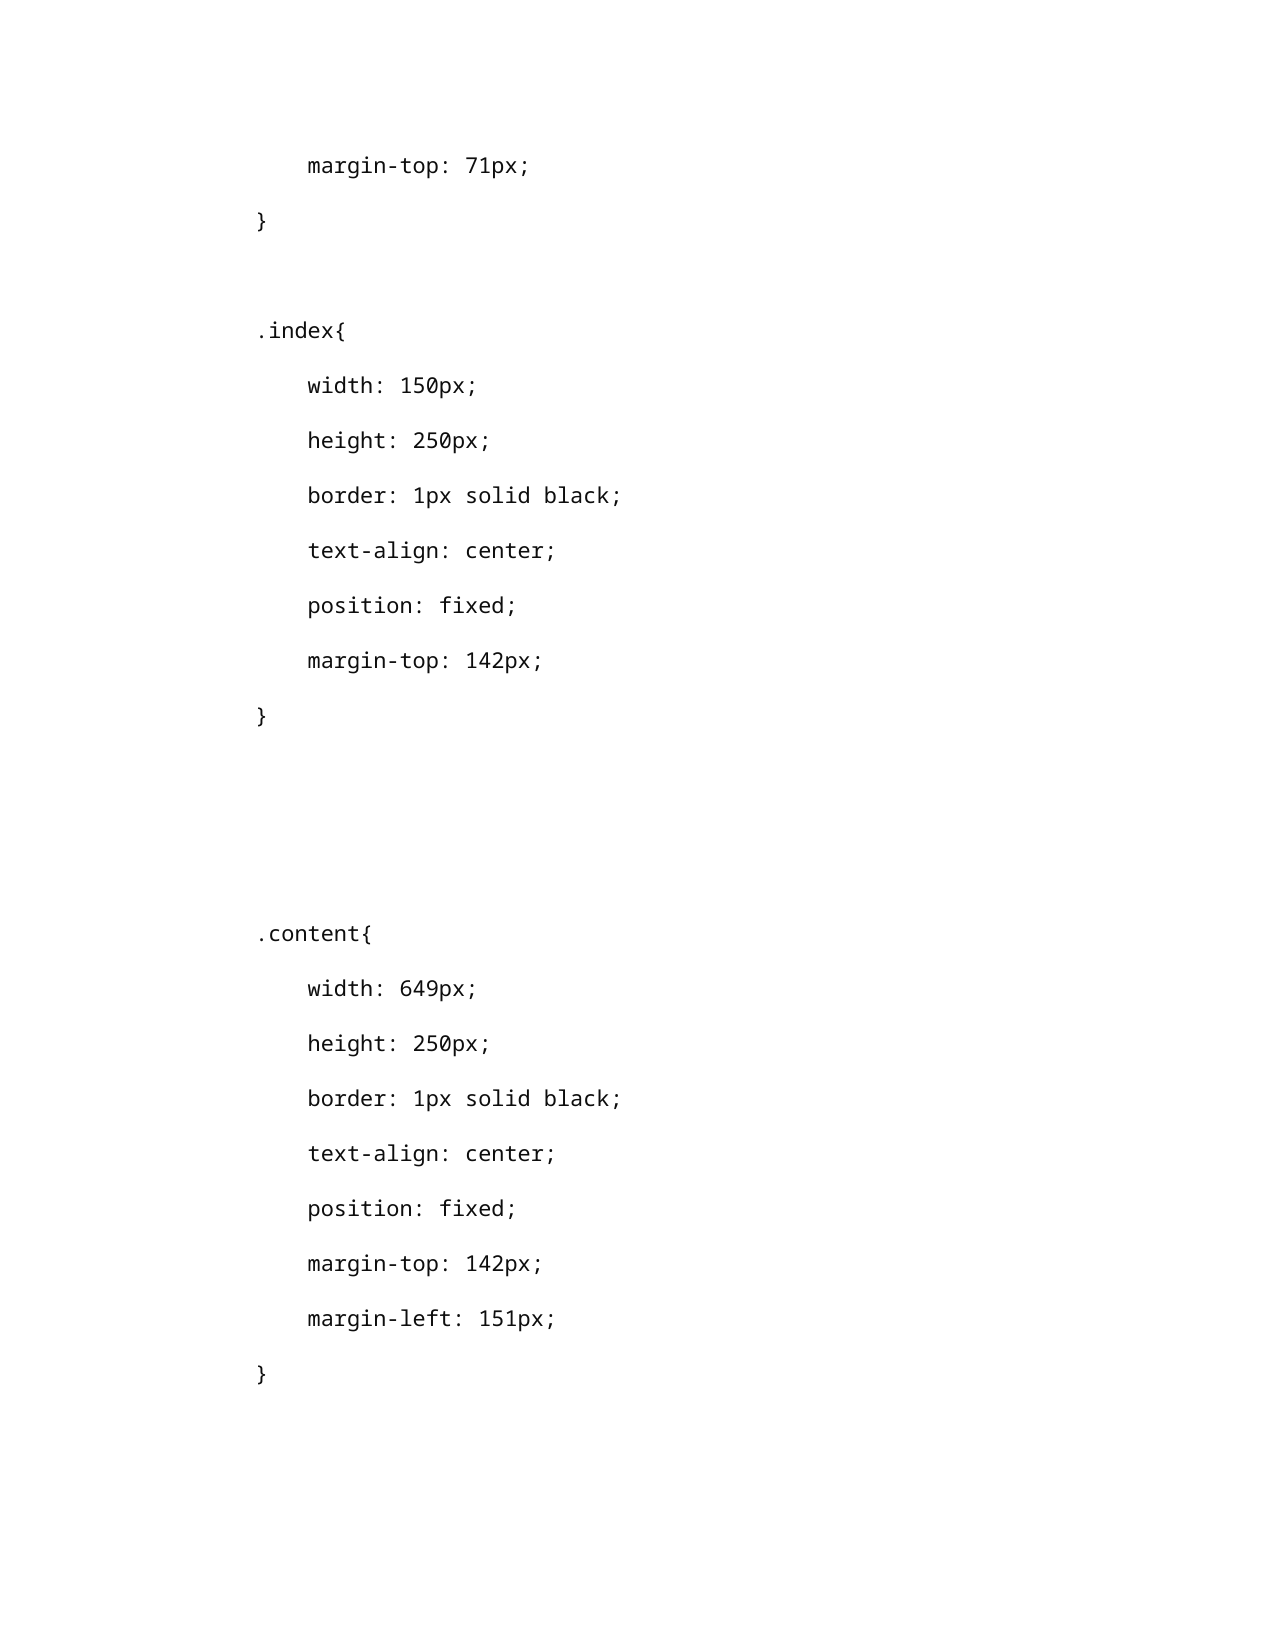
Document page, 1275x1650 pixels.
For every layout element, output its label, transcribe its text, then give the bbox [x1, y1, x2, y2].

text border: 1px solid black; [150, 480, 1125, 510]
text position: fixed; [150, 1193, 1125, 1223]
text margin-left: 151px; [150, 1303, 1125, 1333]
text margin-top: 71px; [150, 150, 1125, 180]
text text-align: center; [150, 535, 1125, 565]
text } [150, 205, 1125, 235]
text height: 250px; [150, 425, 1125, 455]
text .index{ [150, 315, 1125, 345]
text position: fixed; [150, 590, 1125, 620]
text } [150, 700, 1125, 730]
text height: 250px; [150, 1028, 1125, 1058]
text margin-top: 142px; [150, 645, 1125, 675]
text text-align: center; [150, 1138, 1125, 1168]
text border: 1px solid black; [150, 1083, 1125, 1113]
text .content{ [150, 918, 1125, 948]
text width: 150px; [150, 370, 1125, 400]
text margin-top: 142px; [150, 1248, 1125, 1278]
text width: 649px; [150, 973, 1125, 1003]
text } [150, 1358, 1125, 1388]
